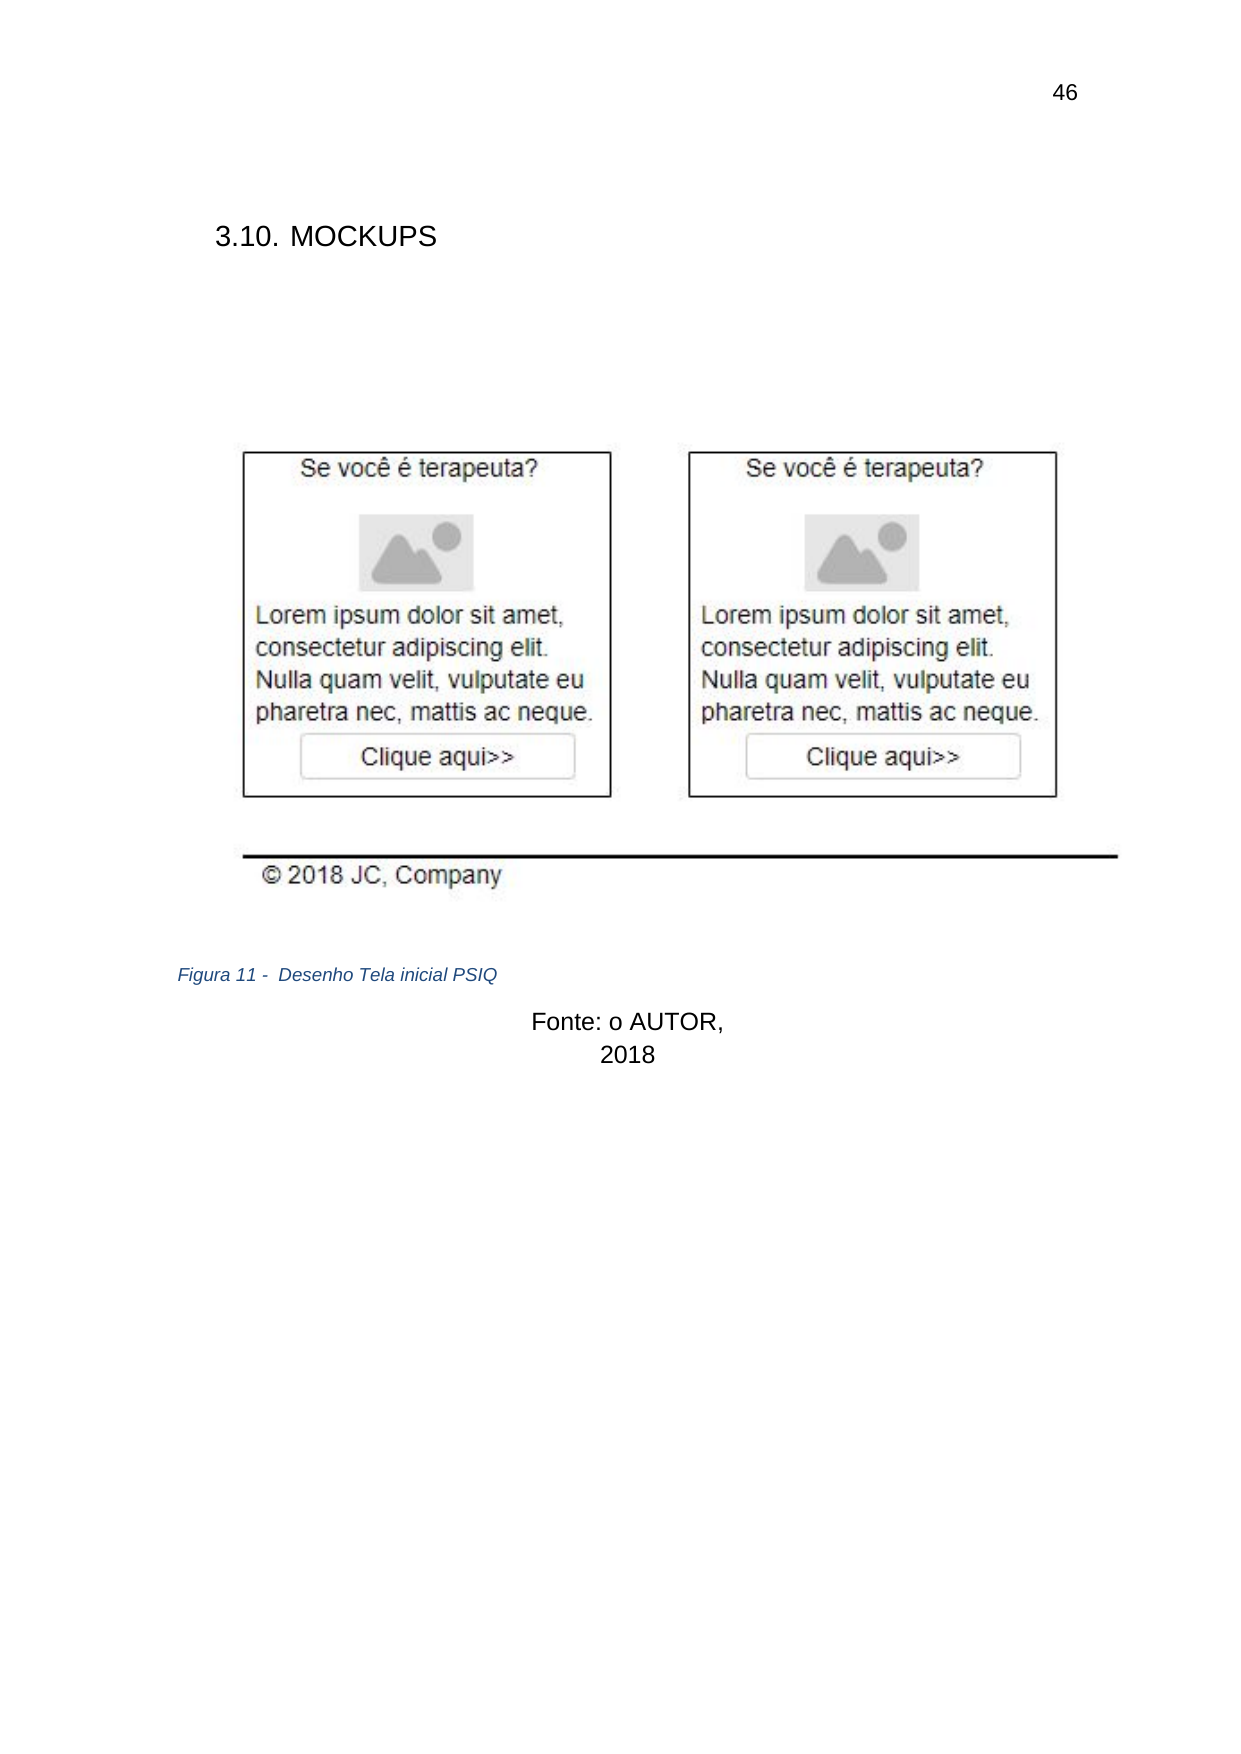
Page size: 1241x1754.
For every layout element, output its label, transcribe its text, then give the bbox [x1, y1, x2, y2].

text Fonte: o AUTOR, [177, 1007, 1078, 1035]
picture [177, 314, 1163, 961]
text 2018 [177, 1039, 1078, 1068]
list MOCKUPS [215, 219, 1078, 252]
